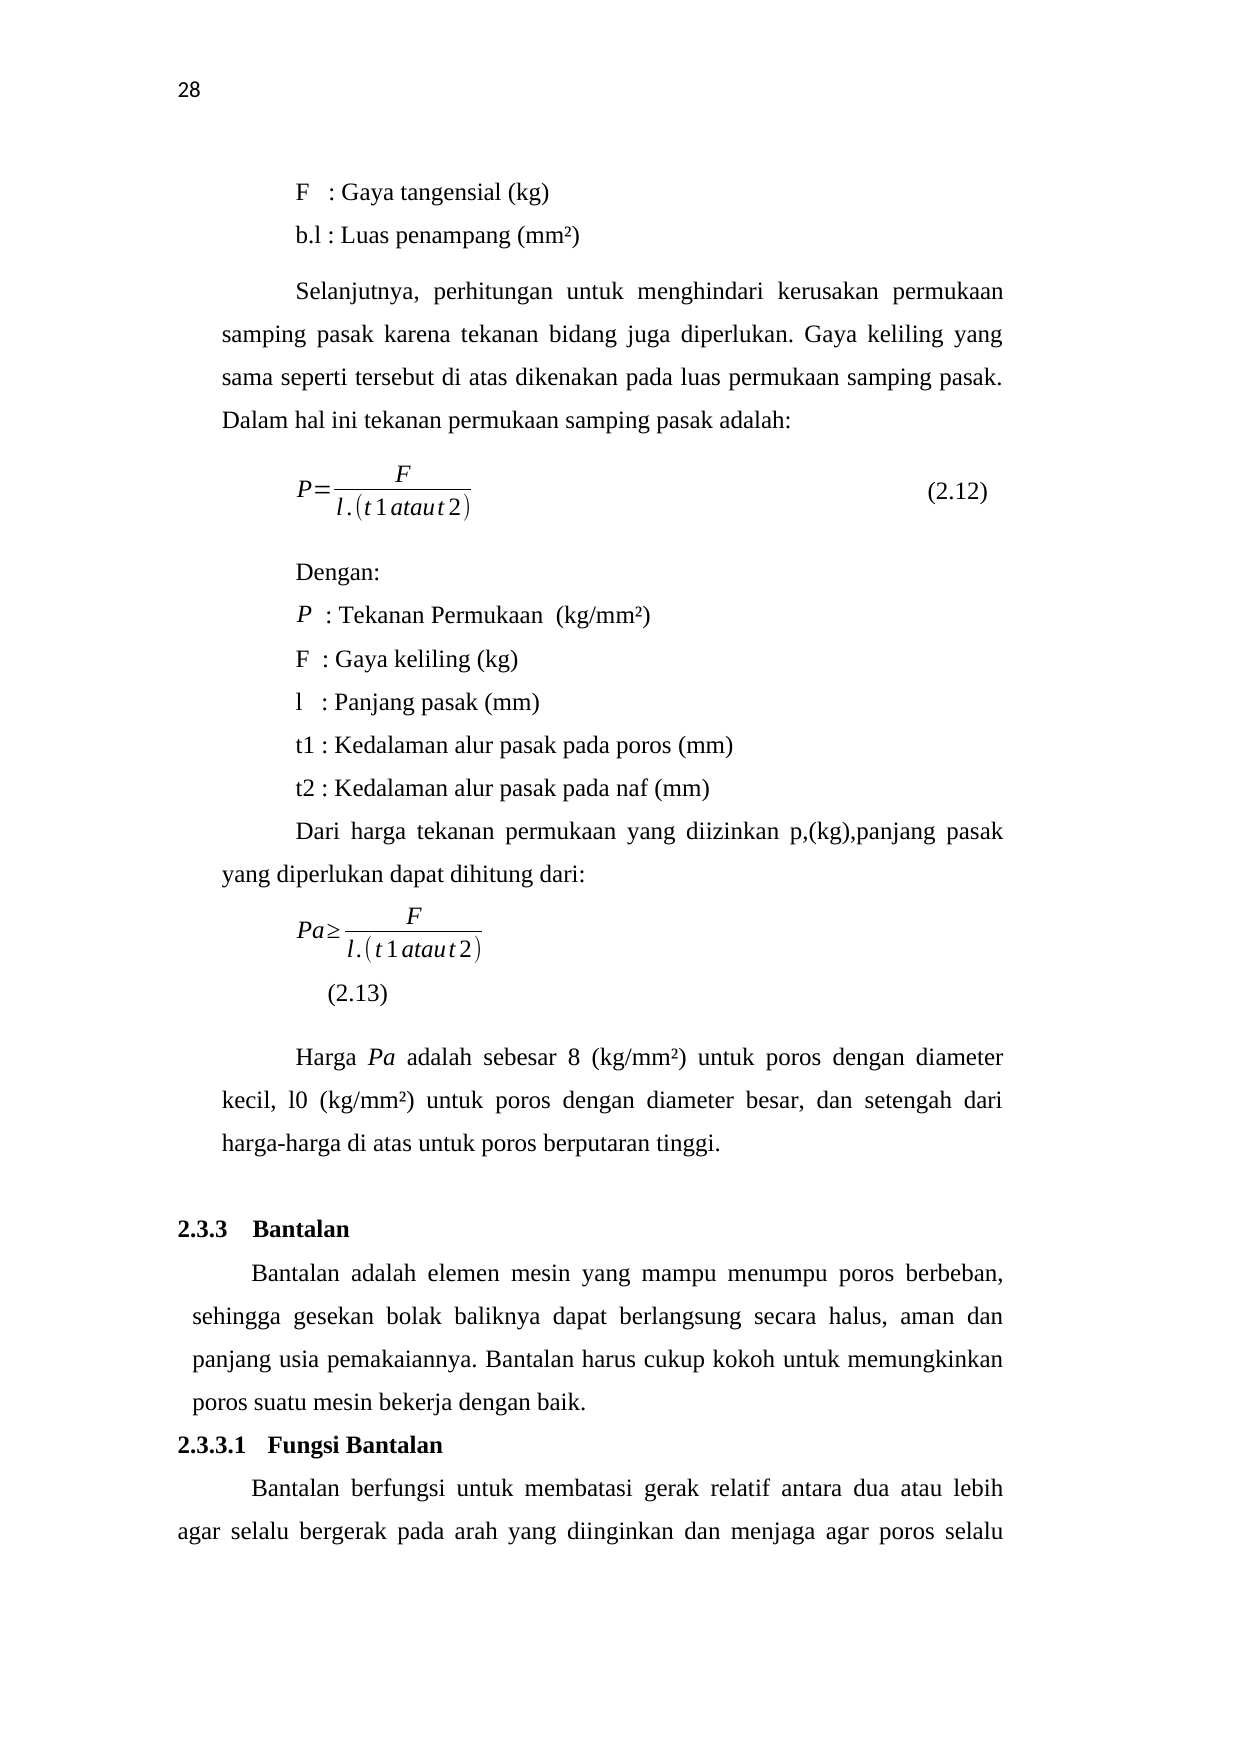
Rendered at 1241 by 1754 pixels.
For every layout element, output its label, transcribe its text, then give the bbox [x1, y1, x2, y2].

subtitle Bantalan [177, 1214, 1004, 1243]
text Dari harga tekanan permukaan yang diizinkan p,(kg),panjang pasak yang diperlukan dapat dihitung dari: [222, 816, 1004, 888]
text l : Panjang pasak (mm) [222, 687, 1004, 716]
text : Tekanan Permukaan (kg/mm²) [222, 601, 1004, 629]
text Dengan: [222, 557, 1004, 586]
subtitle Fungsi Bantalan [177, 1430, 1004, 1459]
text t2 : Kedalaman alur pasak pada naf (mm) [222, 773, 1004, 802]
text (2.12) [295, 461, 1004, 522]
text Selanjutnya, perhitungan untuk menghindari kerusakan permukaan samping pasak karena tekanan bidang juga diperlukan. Gaya keliling yang sama seperti tersebut di atas dikenakan pada luas permukaan samping pasak. Dalam hal ini tekanan permukaan samping pasak adalah: [222, 276, 1004, 434]
text F : Gaya tangensial (kg) [222, 177, 1004, 206]
text Harga Pa adalah sebesar 8 (kg/mm²) untuk poros dengan diameter kecil, l0 (kg/mm²) untuk poros dengan diameter besar, dan setengah dari harga-harga di atas untuk poros berputaran tinggi. [222, 1042, 1004, 1157]
text (2.13) [295, 902, 1004, 1007]
list Bantalan adalah elemen mesin yang mampu menumpu poros berbeban, sehingga gesekan bolak baliknya dapat berlangsung secara halus, aman dan panjang usia pemakaiannya. Bantalan harus cukup kokoh untuk memungkinkan poros suatu mesin bekerja dengan baik. [192, 1258, 1004, 1416]
text b.l : Luas penampang (mm²) [222, 220, 1004, 249]
text t1 : Kedalaman alur pasak pada poros (mm) [222, 730, 1004, 759]
text F : Gaya keliling (kg) [222, 644, 1004, 672]
